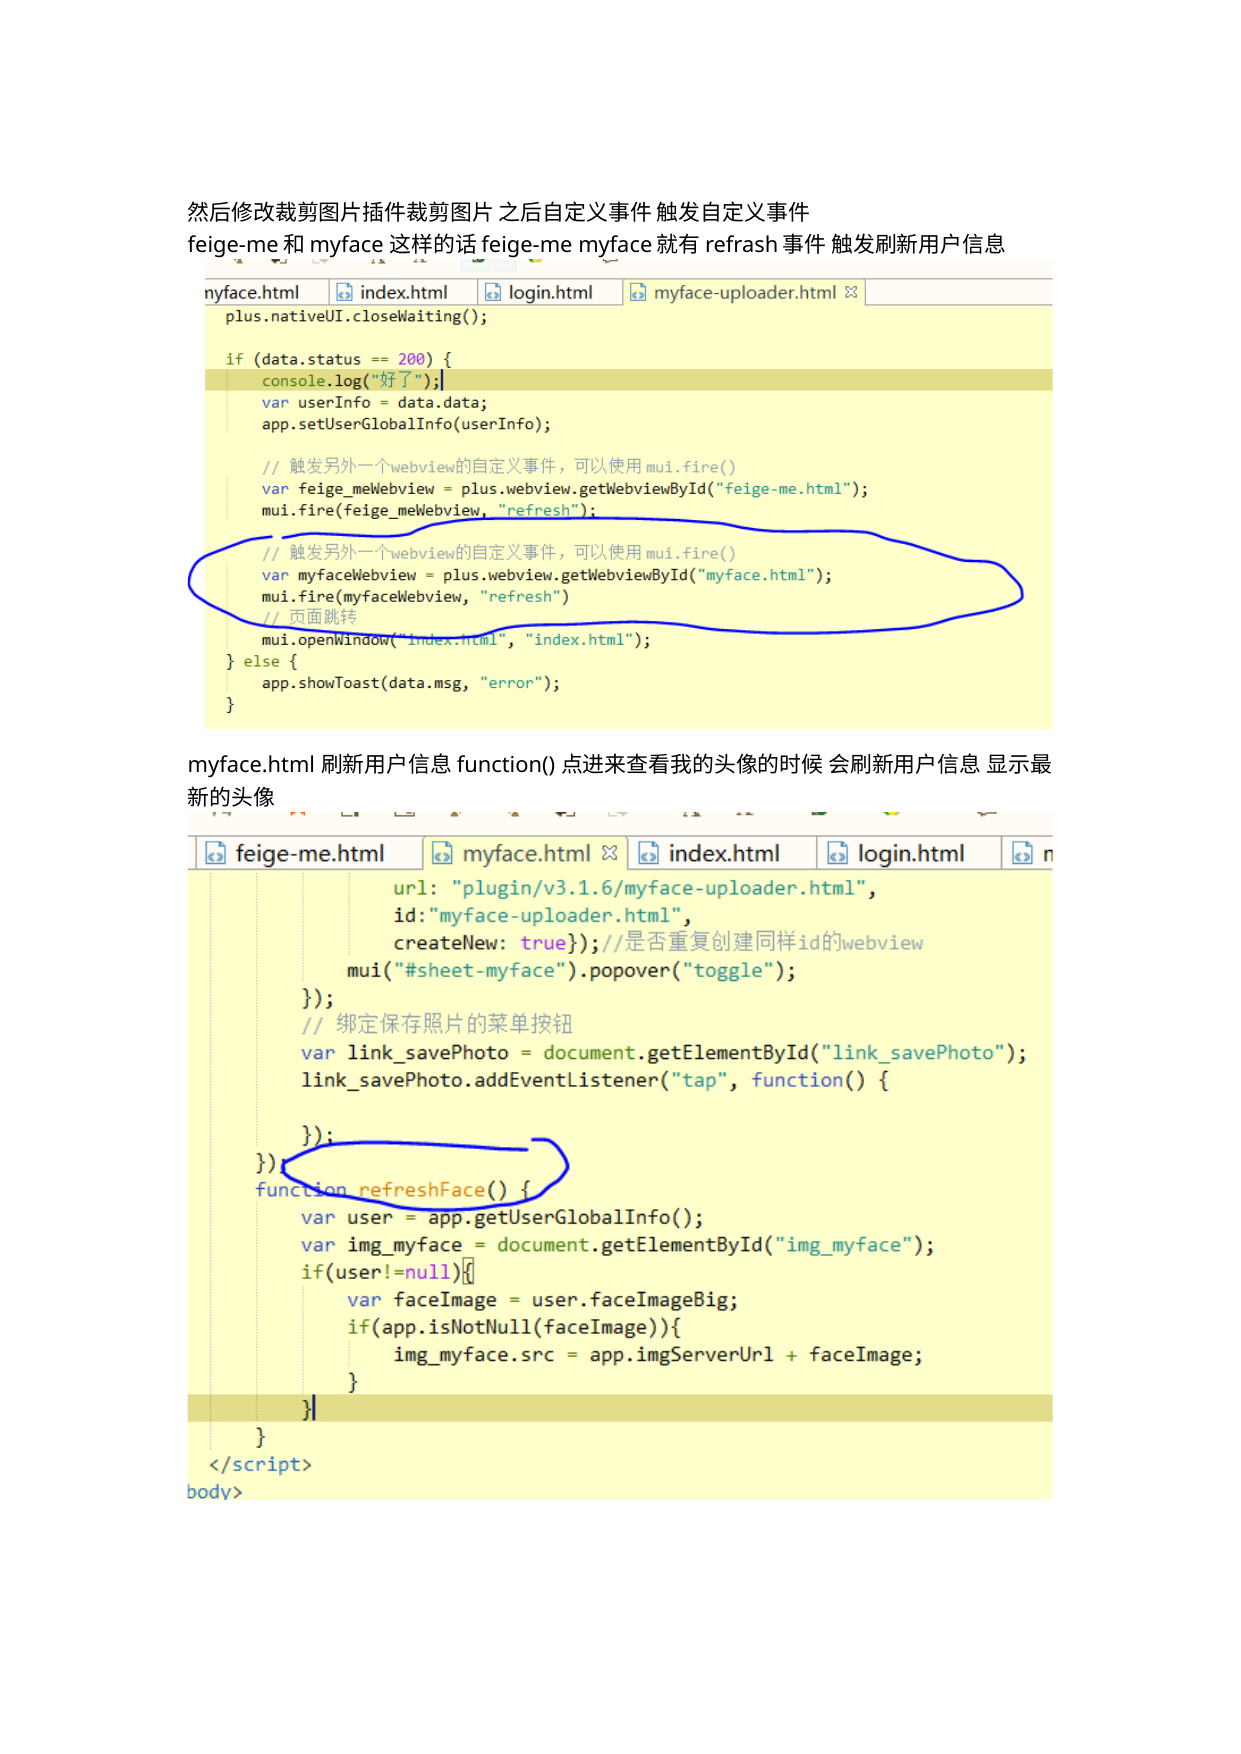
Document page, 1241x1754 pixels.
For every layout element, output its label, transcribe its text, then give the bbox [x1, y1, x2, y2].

text feige-me和myface 这样的话feige-me myface就有refrash事件 触发刷新用户信息 [187, 227, 1053, 259]
picture [187, 259, 1053, 729]
text 然后修改裁剪图片插件裁剪图片 之后自定义事件 触发自定义事件 [187, 194, 1053, 227]
text myface.html 刷新用户信息function() 点进来查看我的头像的时候 会刷新用户信息 显示最新的头像 [187, 747, 1053, 812]
picture [187, 812, 1053, 1500]
